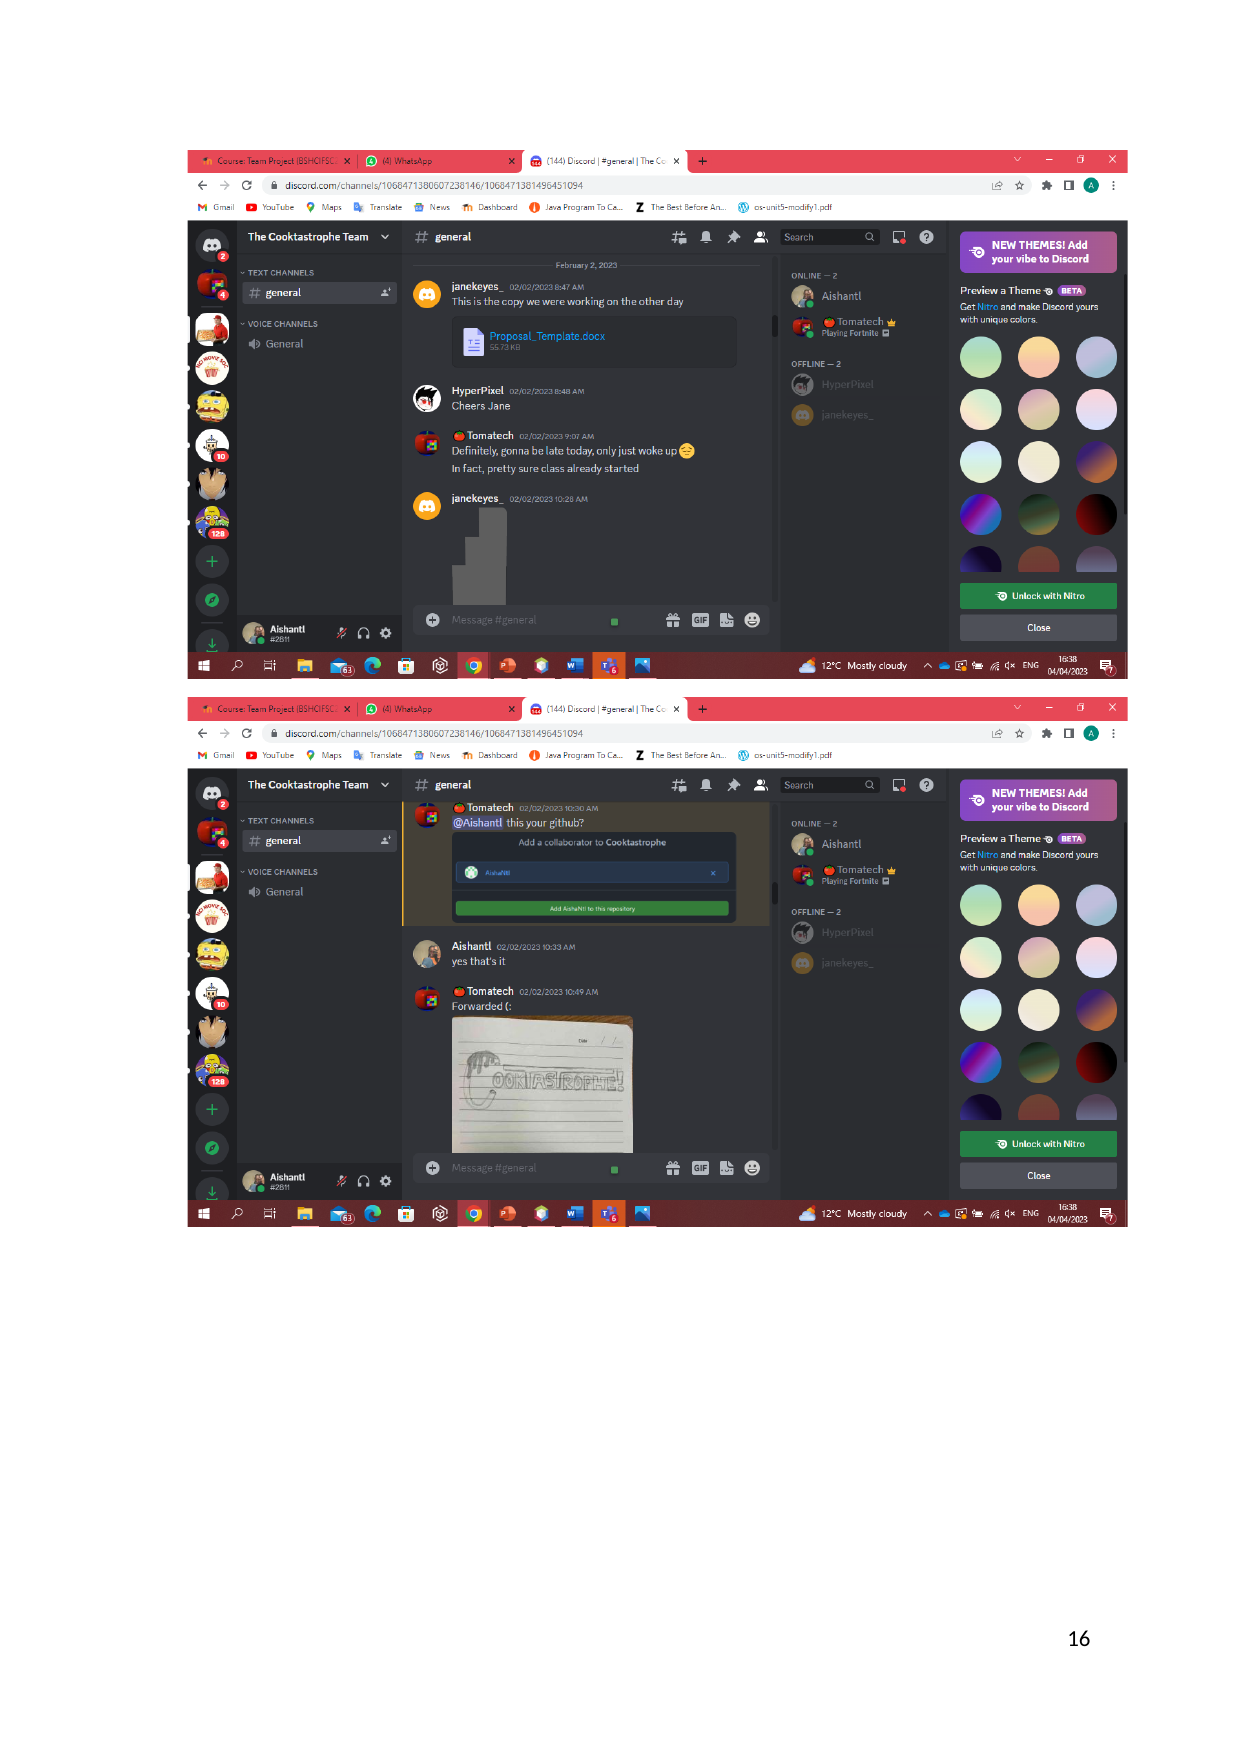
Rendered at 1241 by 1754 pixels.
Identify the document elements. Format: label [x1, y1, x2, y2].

picture [187, 697, 1128, 1227]
picture [187, 150, 1128, 679]
